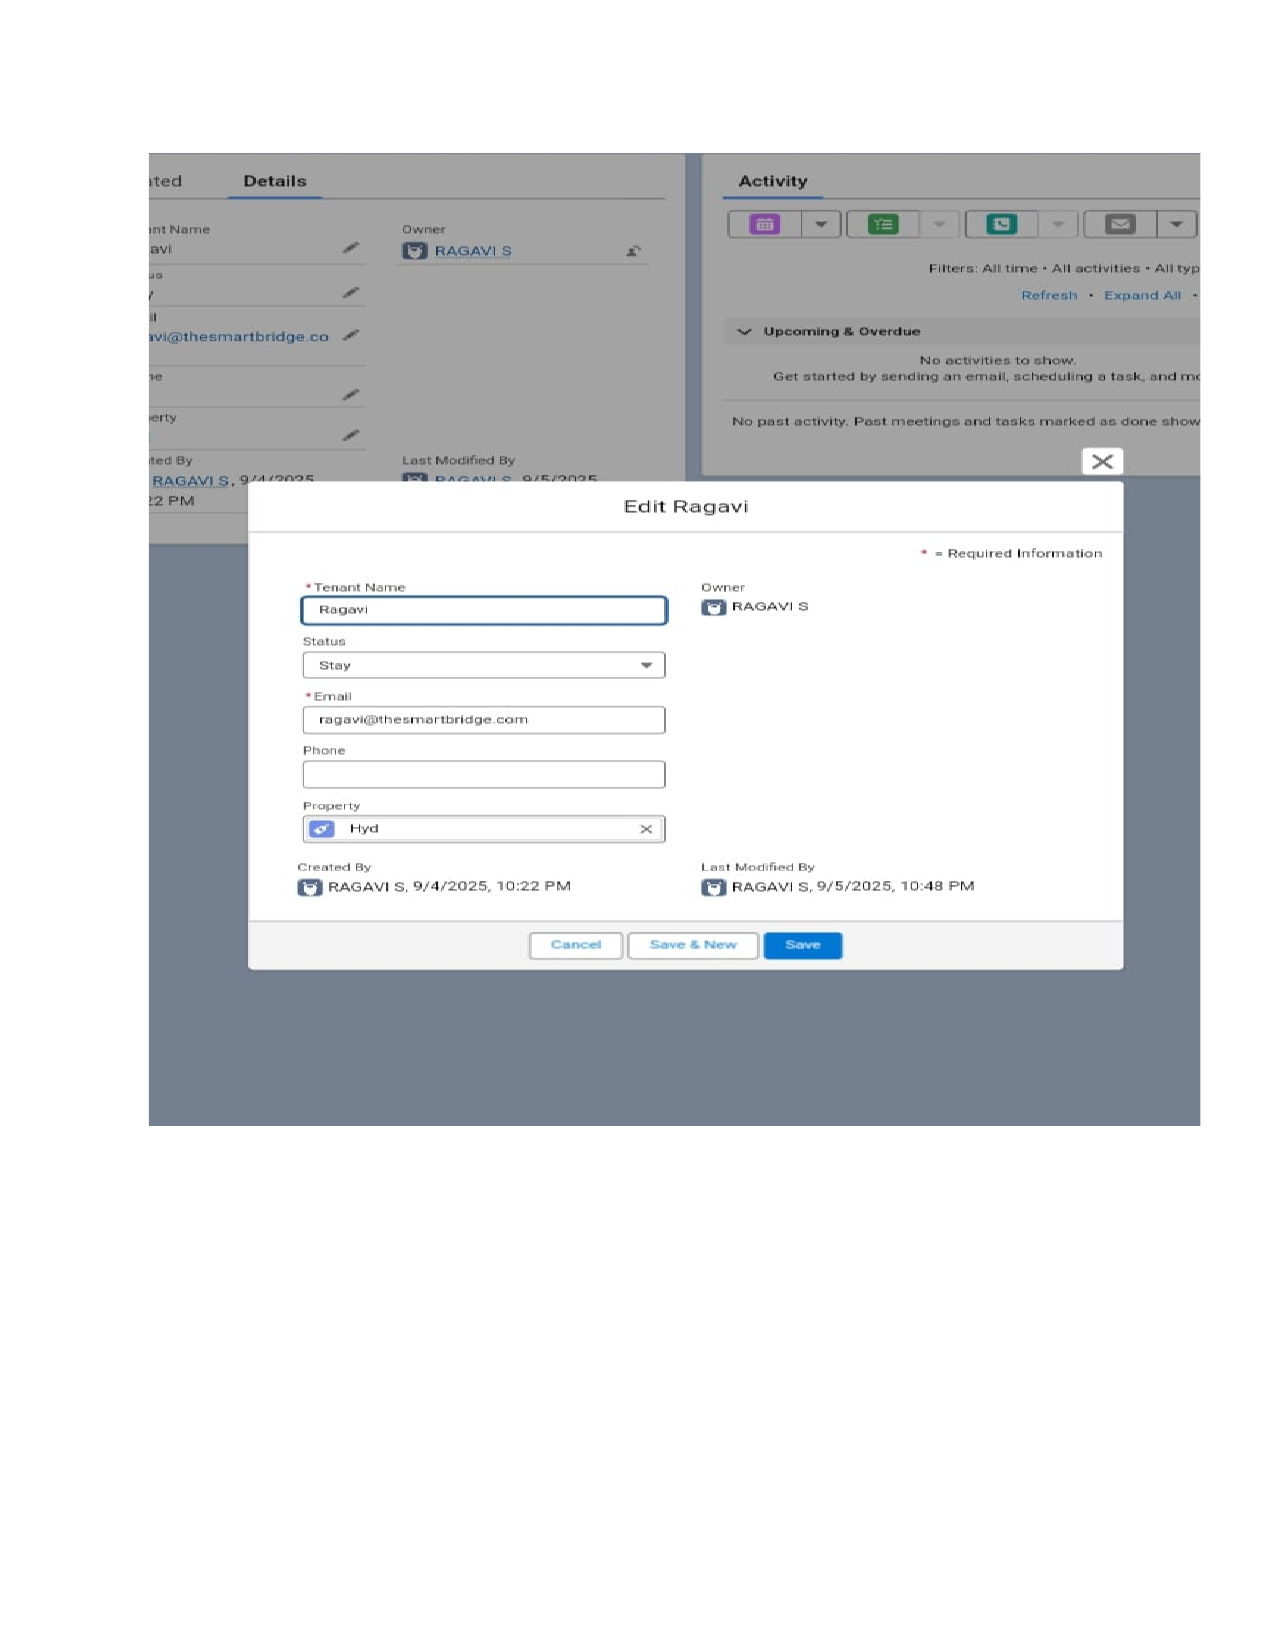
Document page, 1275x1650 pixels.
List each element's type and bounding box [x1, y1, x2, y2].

picture [148, 153, 1201, 1126]
